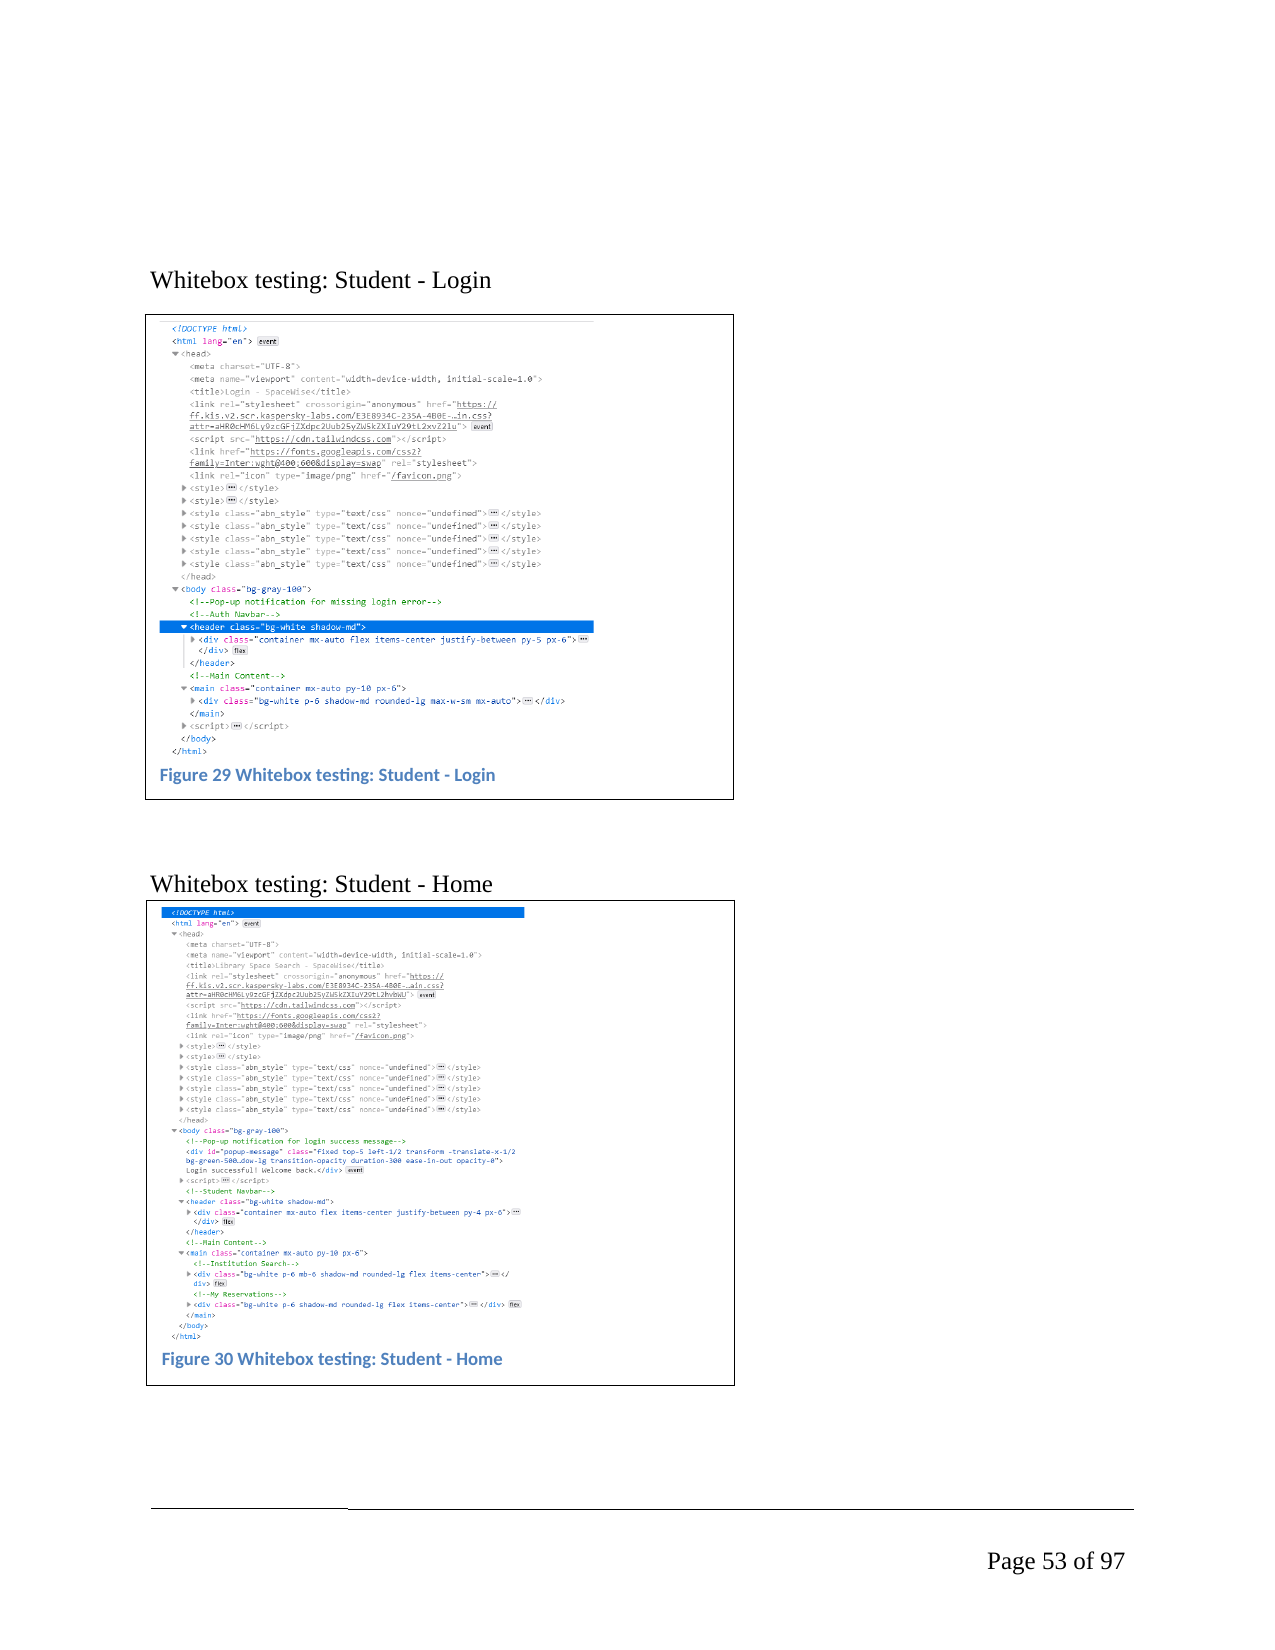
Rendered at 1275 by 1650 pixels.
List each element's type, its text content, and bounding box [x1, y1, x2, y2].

picture [159, 321, 594, 764]
text Whitebox testing: Student - Login [150, 266, 1125, 294]
text Whitebox testing: Student - Home [150, 869, 1125, 898]
picture [161, 907, 525, 1348]
